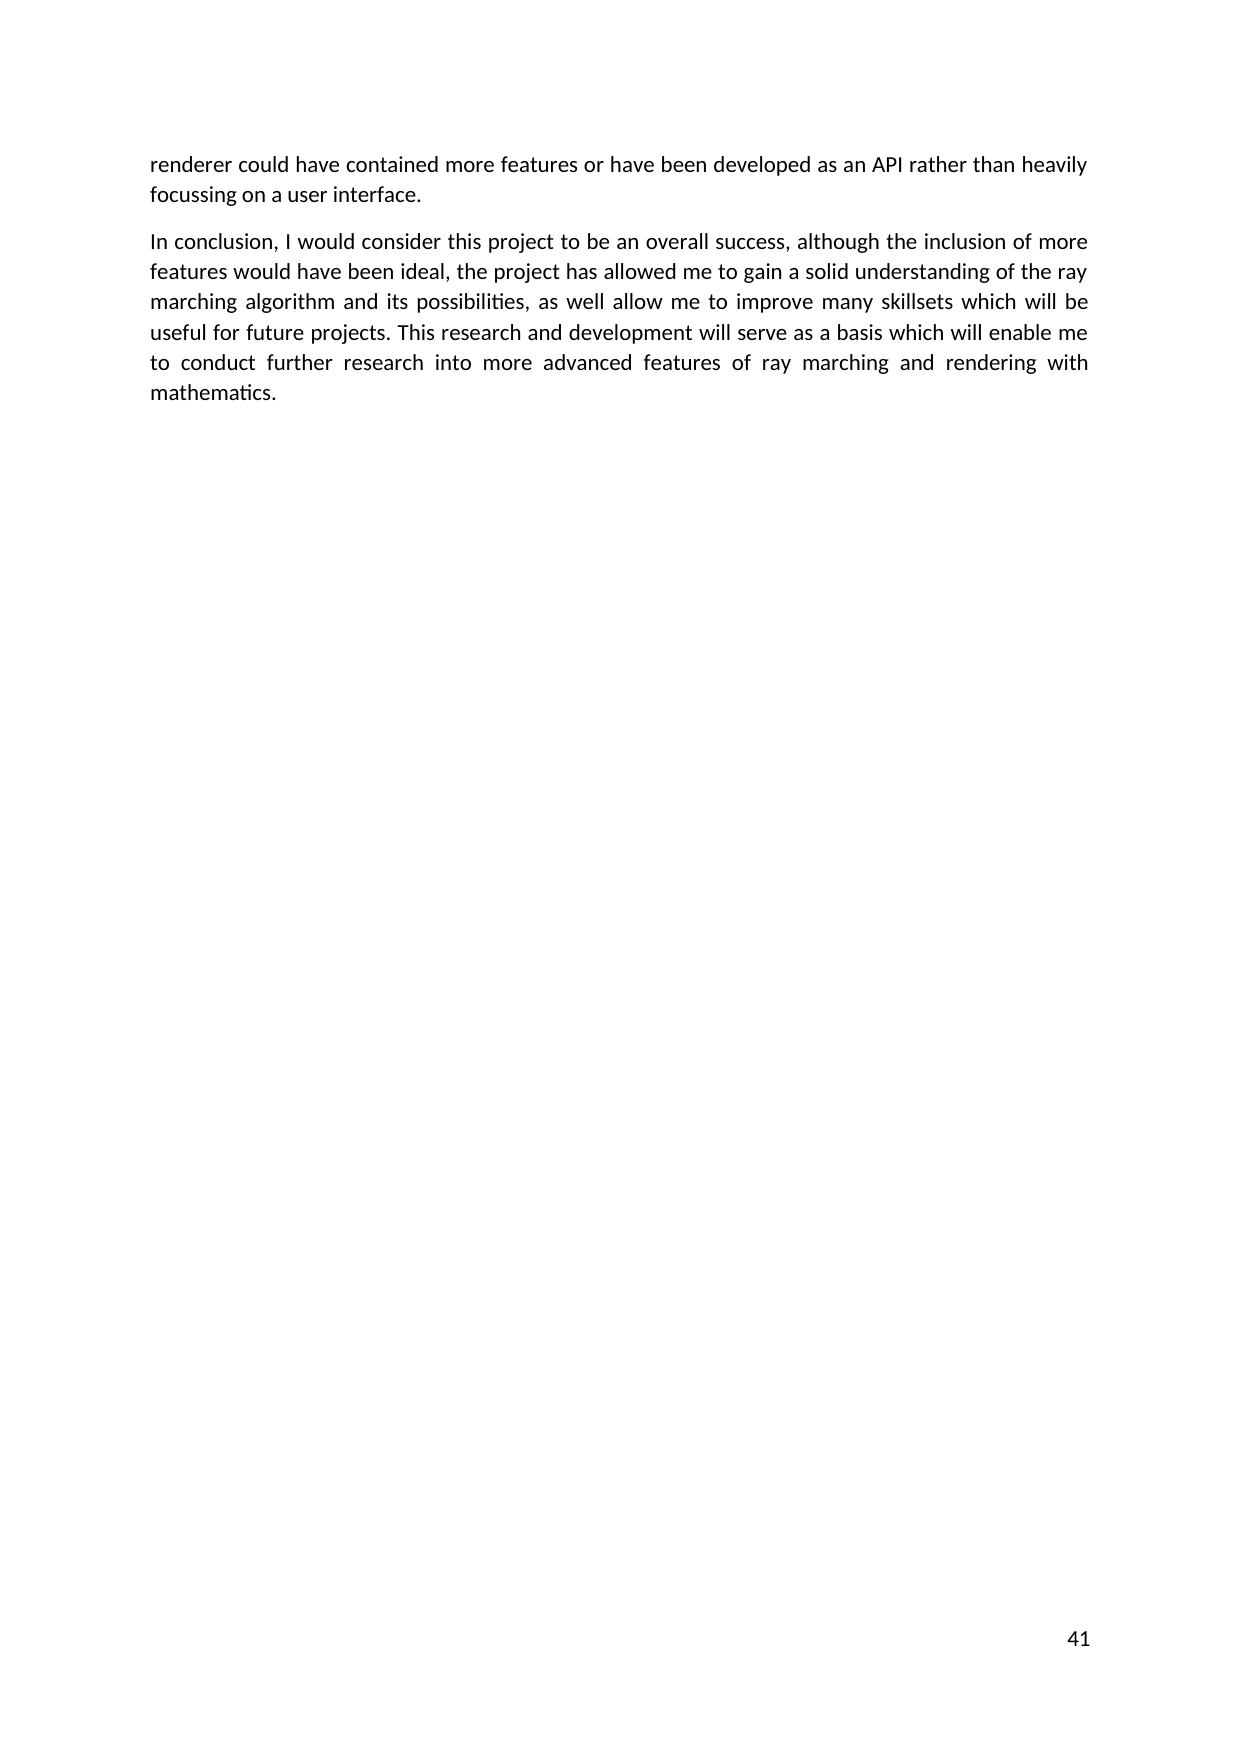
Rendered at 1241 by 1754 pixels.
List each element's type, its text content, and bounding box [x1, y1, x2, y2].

text In conclusion, I would consider this project to be an overall success, although the inclusion of more features would have been ideal, the project has allowed me to gain a solid understanding of the ray marching algorithm and its possibilities, as well allow me to improve many skillsets which will be useful for future projects. This research and development will serve as a basis which will enable me to conduct further research into more advanced features of ray marching and rendering with mathematics. [150, 227, 1090, 406]
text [150, 150, 1090, 208]
